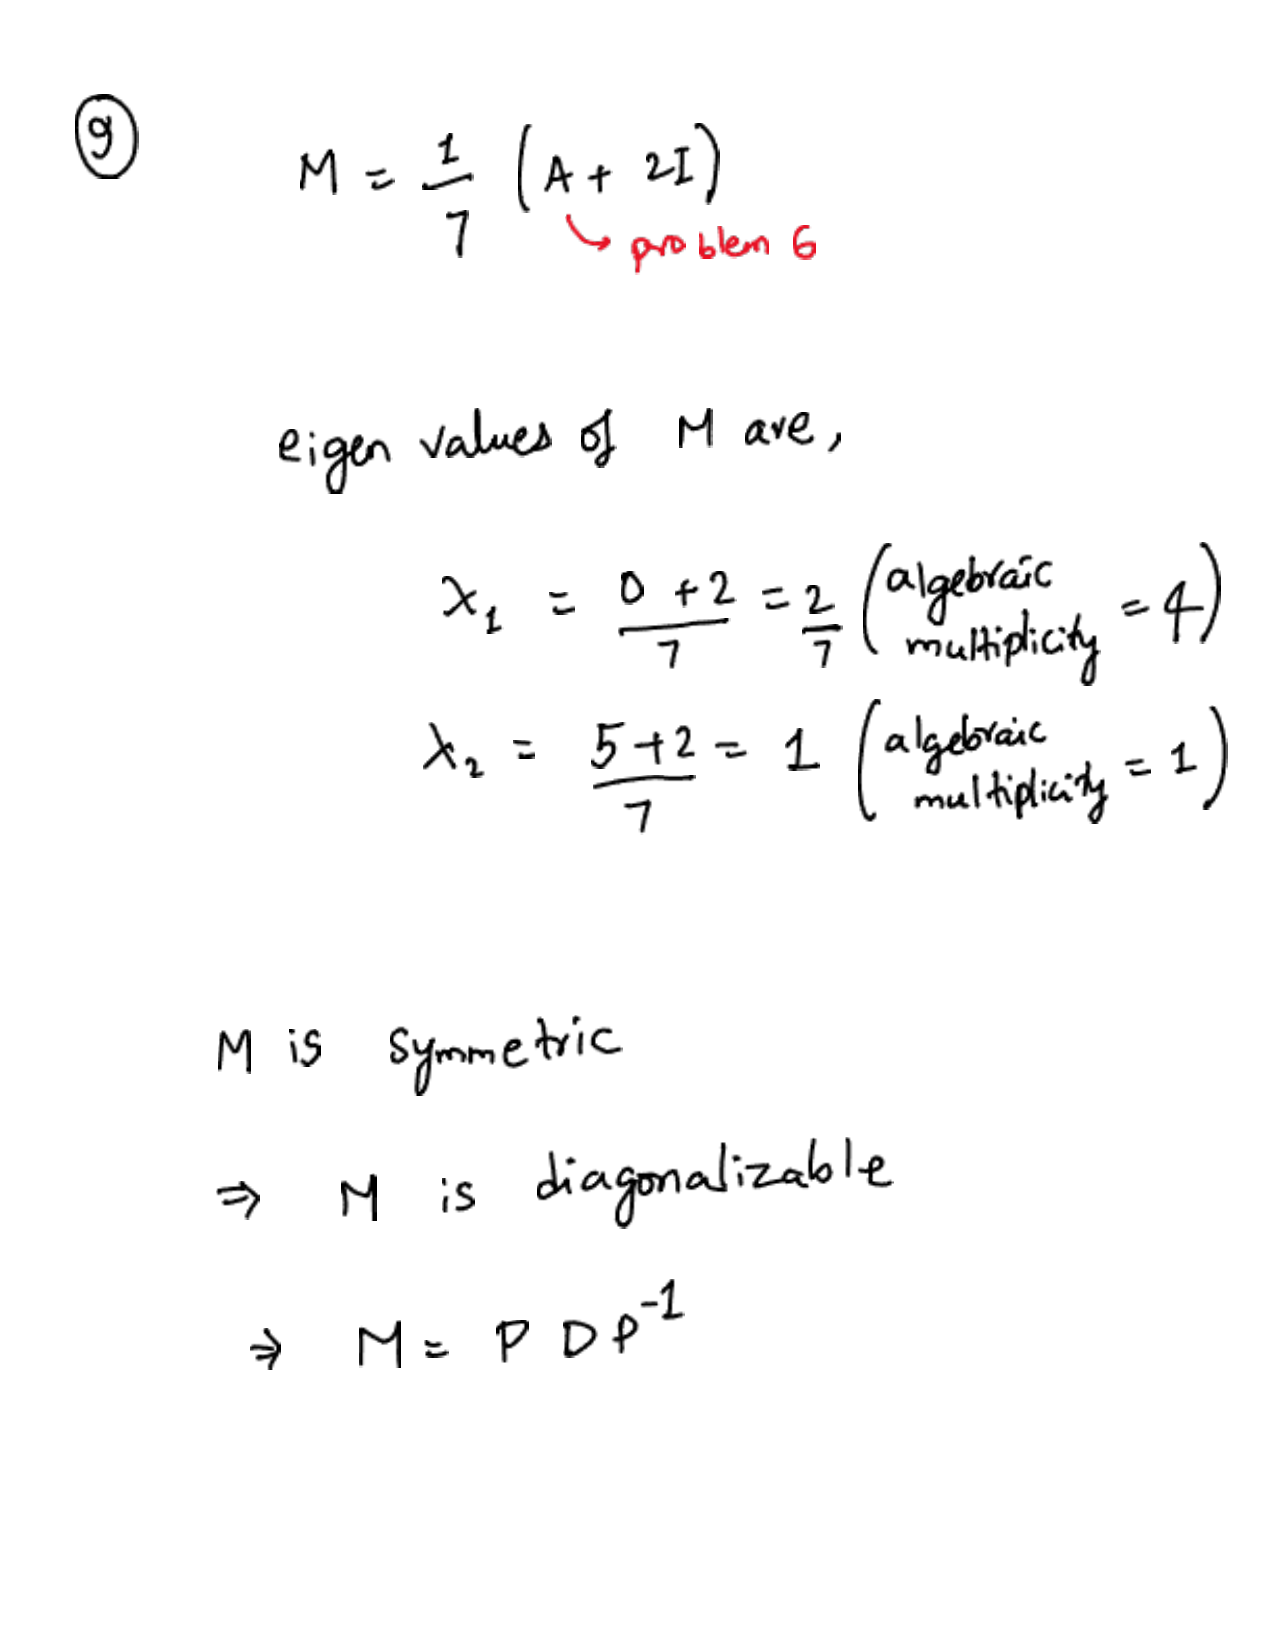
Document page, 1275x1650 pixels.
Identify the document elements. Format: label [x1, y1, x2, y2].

picture [1171, 705, 1228, 810]
picture [300, 148, 395, 195]
picture [250, 1328, 281, 1370]
picture [591, 722, 749, 769]
picture [442, 1178, 475, 1215]
picture [513, 740, 535, 759]
picture [216, 1181, 260, 1220]
picture [446, 210, 469, 258]
picture [581, 408, 617, 468]
picture [675, 571, 737, 608]
picture [802, 624, 843, 668]
picture [745, 412, 841, 454]
picture [442, 576, 504, 634]
picture [1121, 542, 1221, 644]
picture [75, 94, 139, 179]
picture [279, 429, 393, 494]
picture [218, 1029, 251, 1074]
picture [549, 592, 575, 615]
picture [618, 618, 731, 671]
picture [858, 699, 1151, 824]
picture [289, 1029, 321, 1067]
picture [646, 123, 720, 205]
picture [593, 775, 696, 835]
picture [422, 133, 474, 190]
picture [496, 1320, 529, 1365]
picture [793, 225, 816, 260]
picture [518, 124, 686, 275]
picture [863, 543, 1101, 686]
picture [537, 1137, 894, 1229]
picture [563, 1279, 685, 1358]
picture [621, 571, 644, 605]
picture [359, 1320, 401, 1368]
picture [390, 1015, 623, 1096]
picture [762, 585, 835, 614]
picture [785, 728, 820, 771]
picture [423, 722, 487, 778]
picture [679, 408, 713, 448]
picture [699, 226, 769, 259]
picture [419, 408, 552, 458]
picture [341, 1173, 377, 1221]
picture [424, 1340, 449, 1358]
